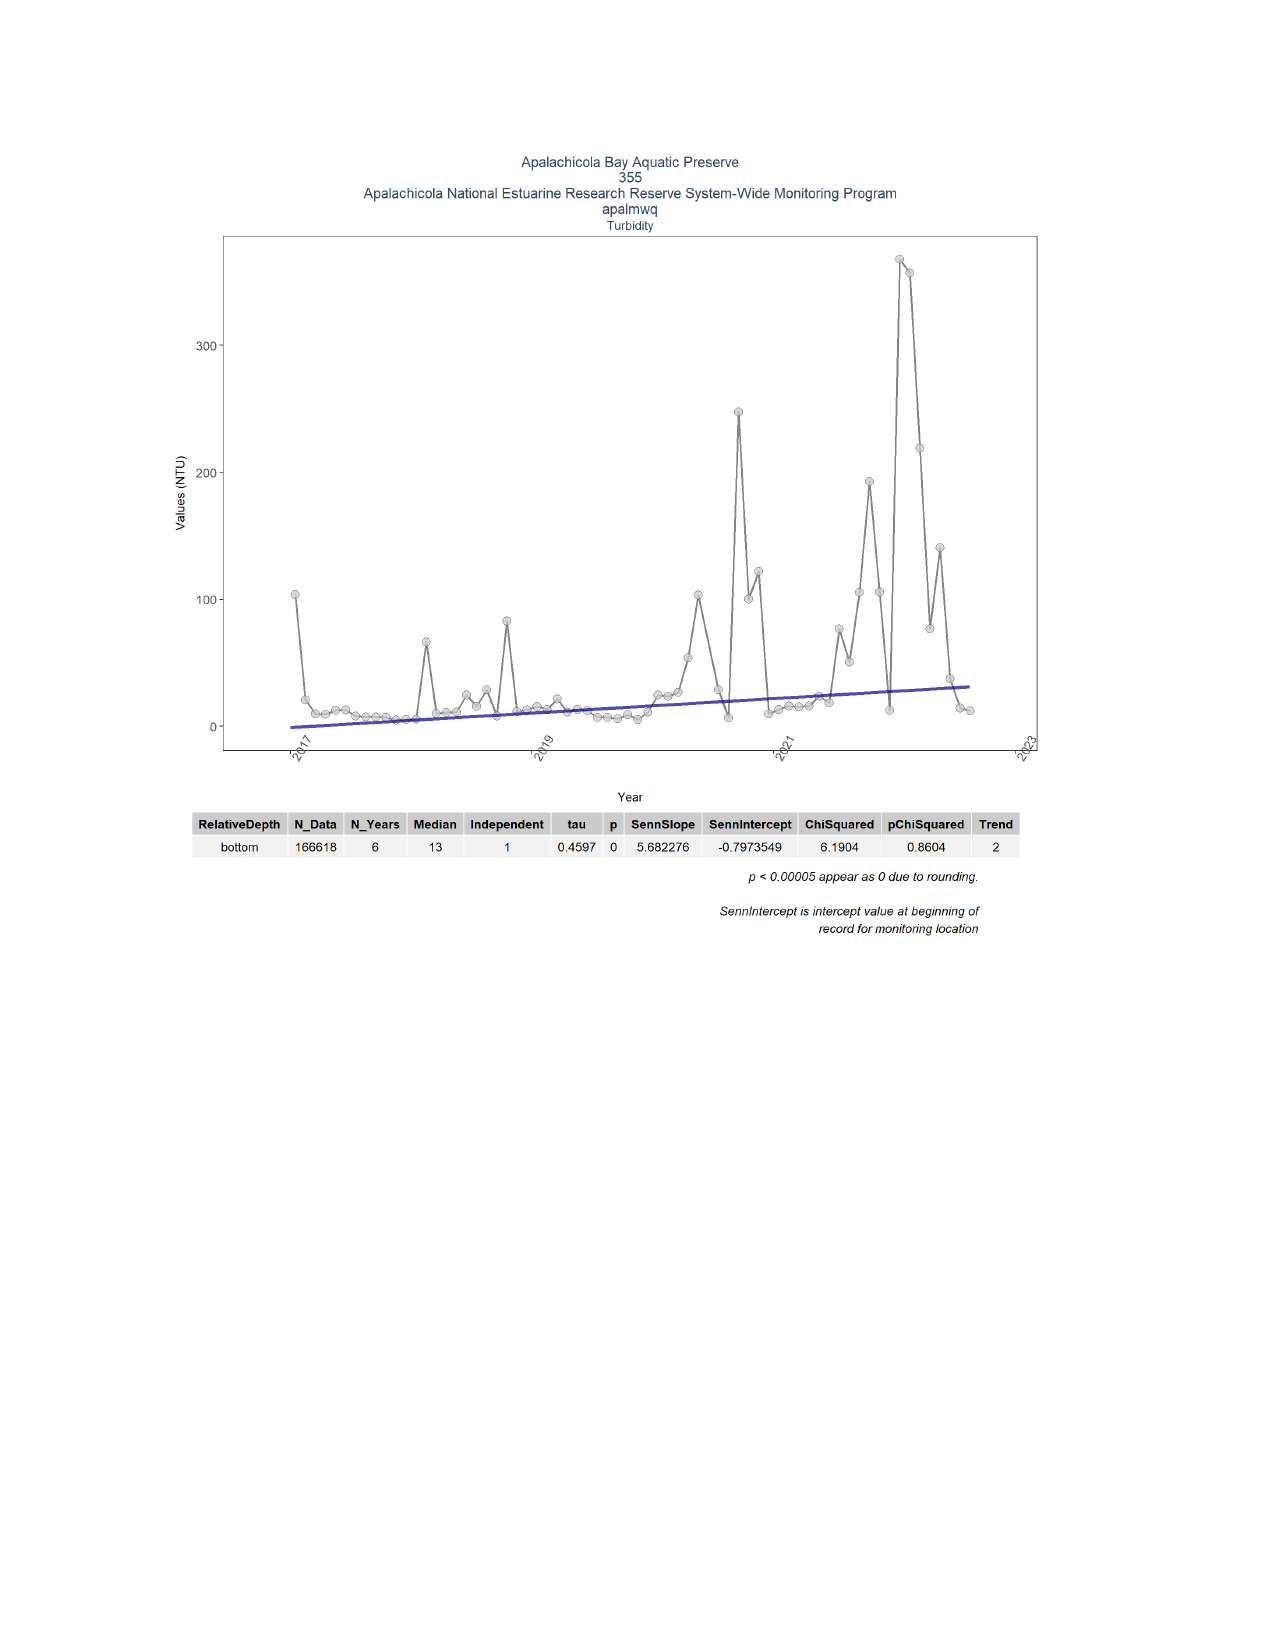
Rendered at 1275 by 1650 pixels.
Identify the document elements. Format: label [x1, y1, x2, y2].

picture [168, 150, 1044, 938]
